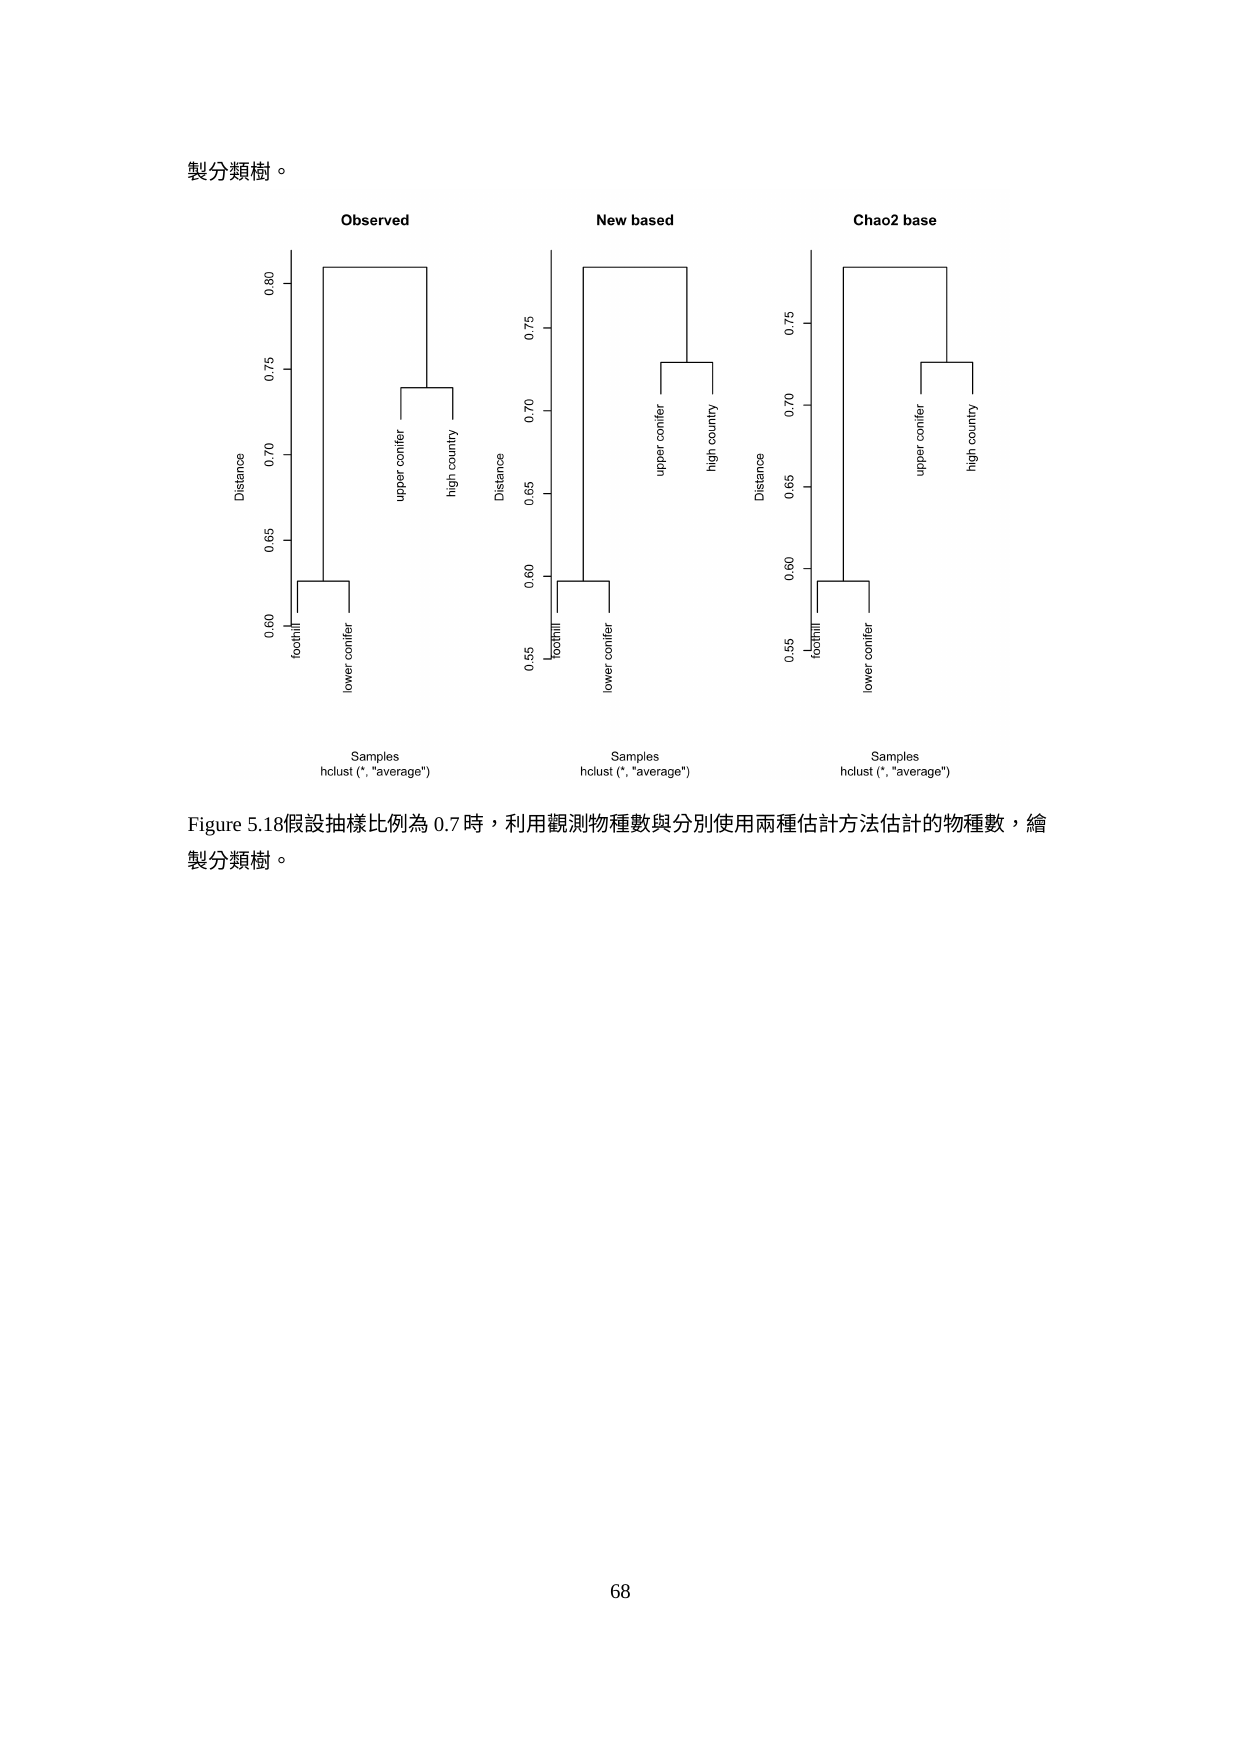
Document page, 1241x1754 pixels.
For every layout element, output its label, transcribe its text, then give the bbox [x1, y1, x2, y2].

picture [230, 189, 1010, 780]
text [187, 152, 1053, 189]
